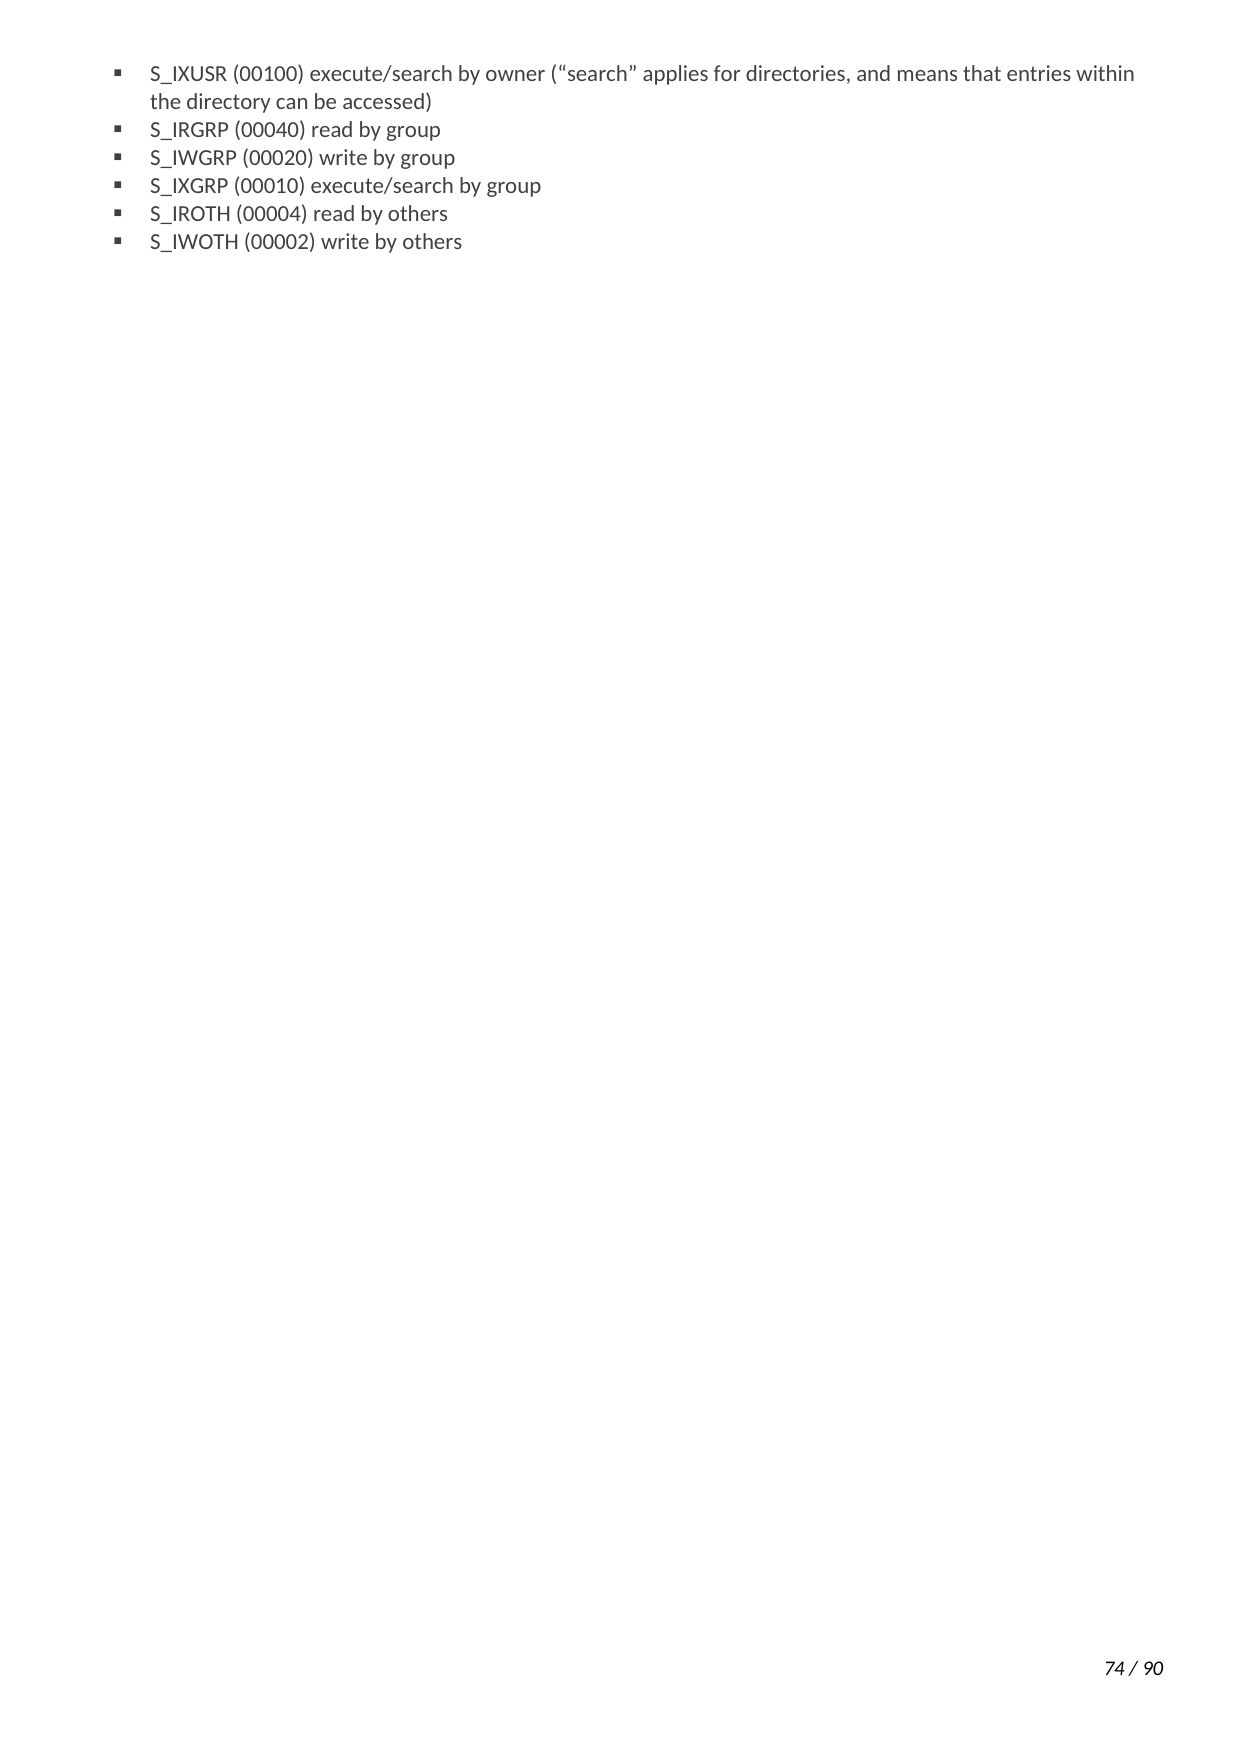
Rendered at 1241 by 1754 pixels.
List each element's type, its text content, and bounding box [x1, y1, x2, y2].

list S_IWGRP (00020) write by group [112, 143, 1165, 171]
list S_IWOTH (00002) write by others [112, 227, 1165, 255]
list S_IXUSR (00100) execute/search by owner (“search” applies for directories, and means that entries within the directory can be accessed) [112, 59, 1165, 115]
list S_IROTH (00004) read by others [112, 199, 1165, 227]
list S_IRGRP (00040) read by group [112, 115, 1165, 143]
list S_IXGRP (00010) execute/search by group [112, 171, 1165, 199]
